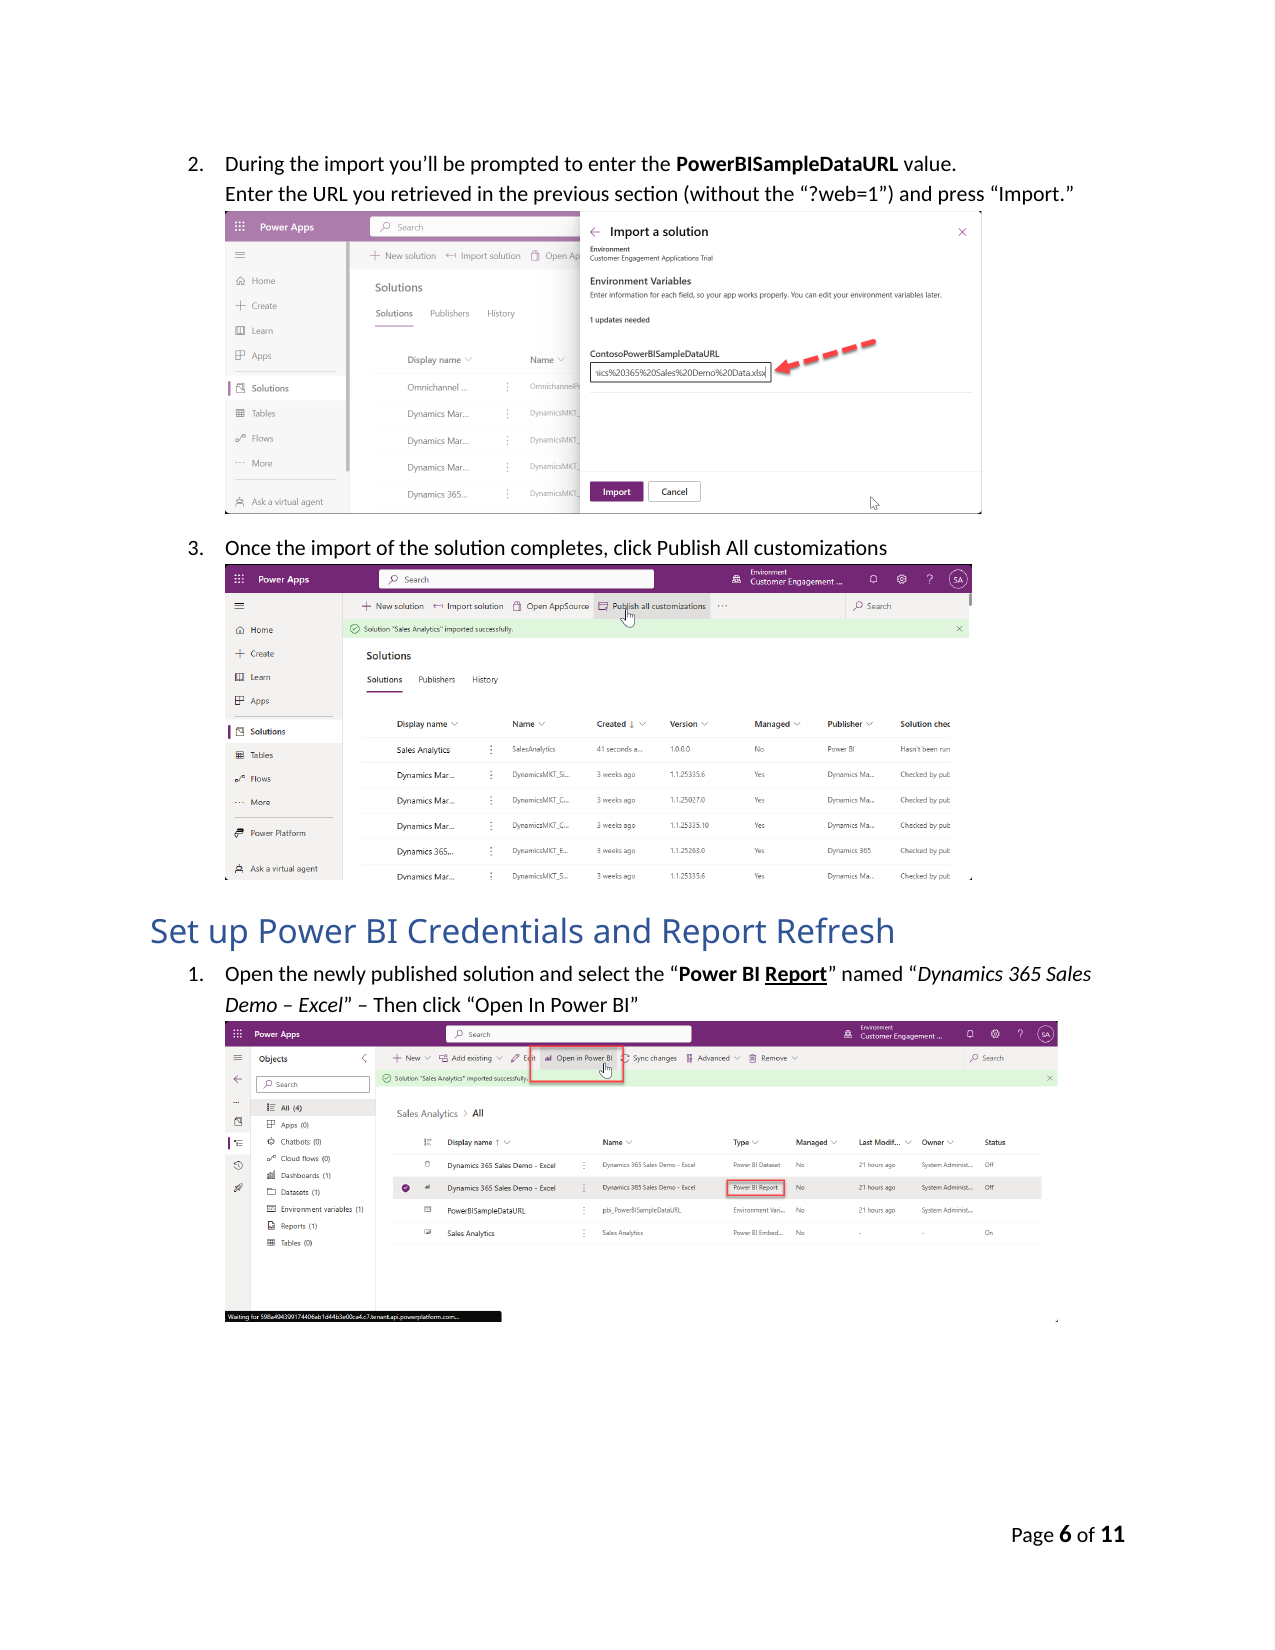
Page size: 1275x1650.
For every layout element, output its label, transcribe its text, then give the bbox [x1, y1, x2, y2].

subtitle Set up Power BI Credentials and Report Refresh [150, 908, 1125, 953]
picture [225, 564, 972, 880]
picture [225, 1021, 1058, 1322]
picture [225, 211, 982, 514]
